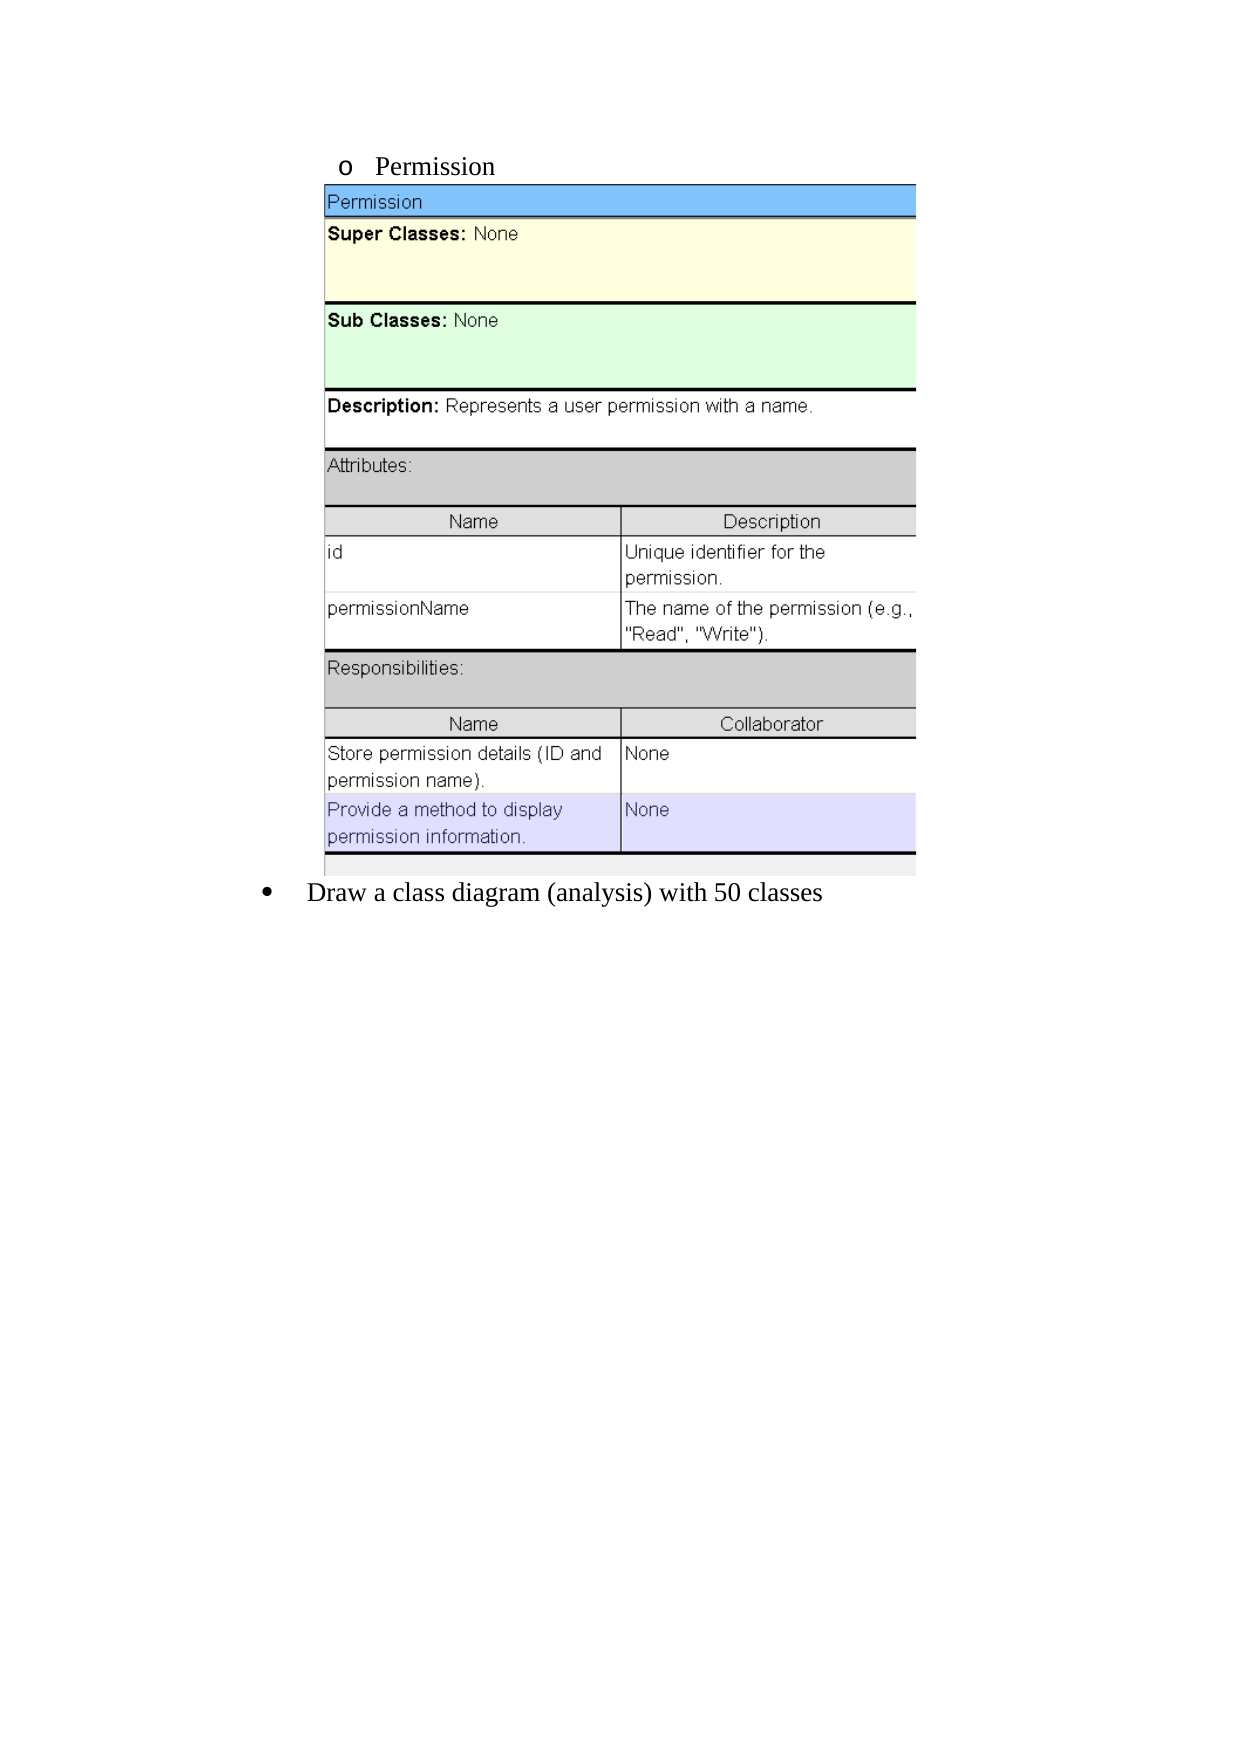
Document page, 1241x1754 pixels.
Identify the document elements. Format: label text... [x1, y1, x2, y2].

list Permission [337, 150, 1090, 183]
picture [324, 183, 917, 876]
list Draw a class diagram (analysis) with 50 classes [262, 876, 1090, 907]
